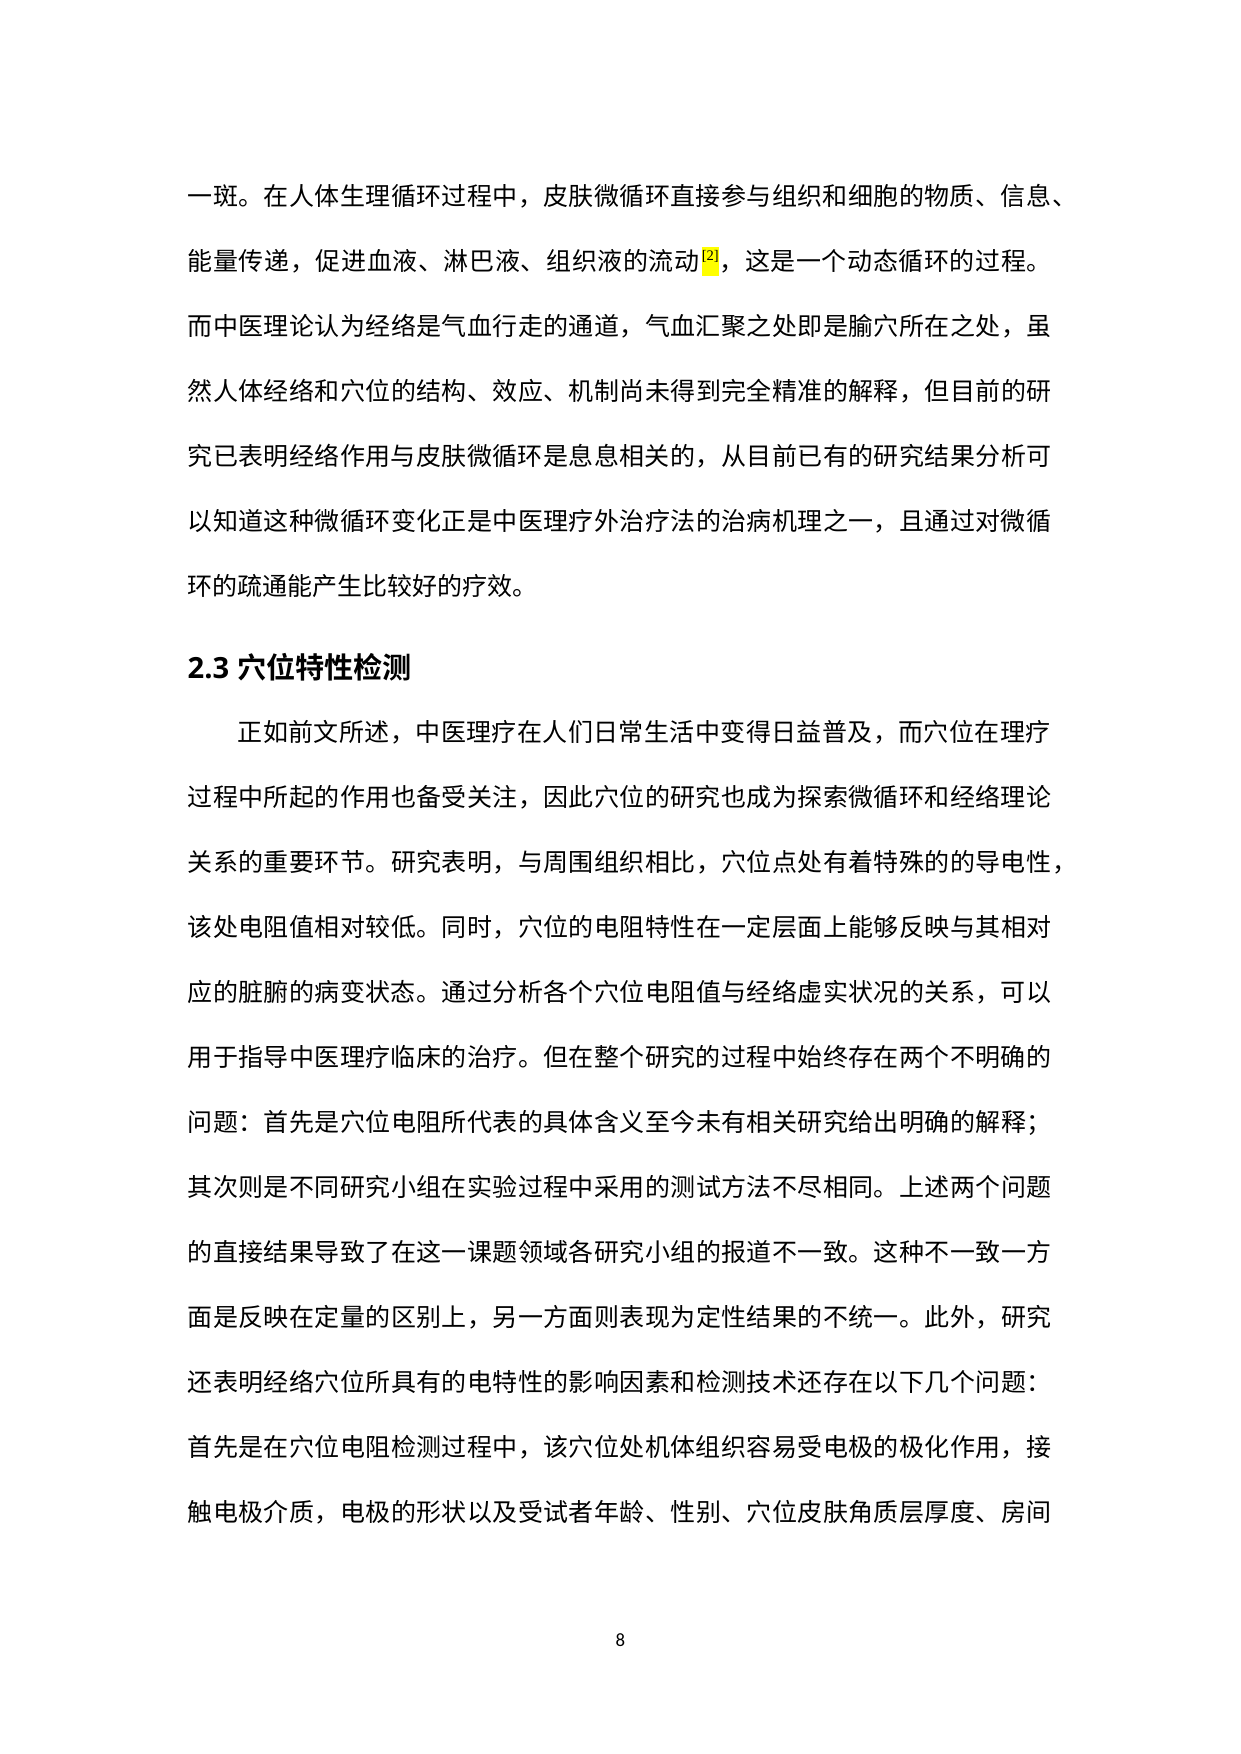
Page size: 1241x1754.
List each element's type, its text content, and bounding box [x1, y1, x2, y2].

text 2.3 穴位特性检测 [187, 633, 1053, 698]
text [187, 698, 1053, 1543]
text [187, 162, 1053, 617]
